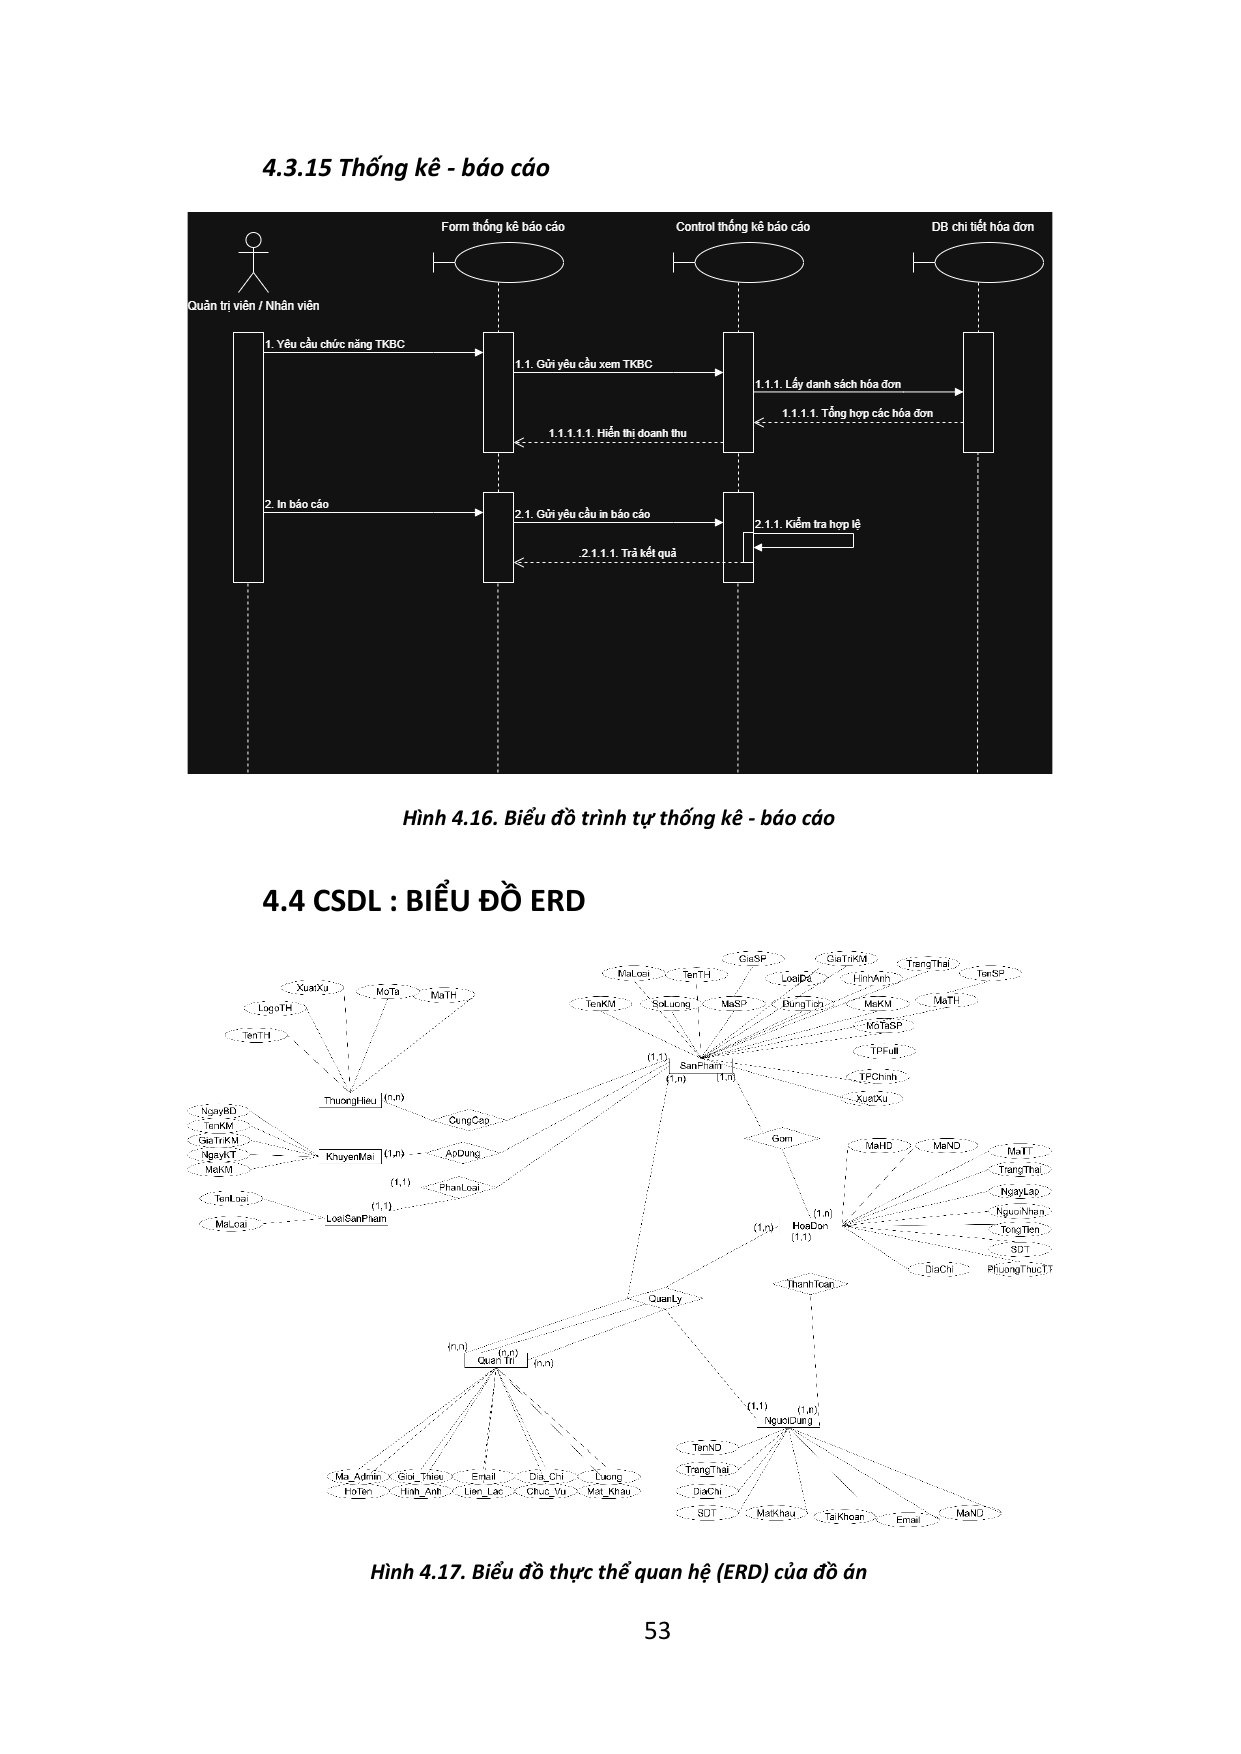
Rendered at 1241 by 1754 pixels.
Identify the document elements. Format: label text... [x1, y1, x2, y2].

picture [187, 951, 1053, 1527]
subtitle Hình 4.17. Biểu đồ thực thể quan hệ (ERD) của đồ án [187, 1557, 1053, 1585]
subtitle 4.3.15 Thống kê - báo cáo [187, 150, 1053, 183]
subtitle 4.4 CSDL : BIỂU ĐỒ ERD [187, 879, 1053, 920]
picture [187, 212, 1053, 774]
subtitle Hình 4.16. Biểu đồ trình tự thống kê - báo cáo [187, 803, 1053, 831]
